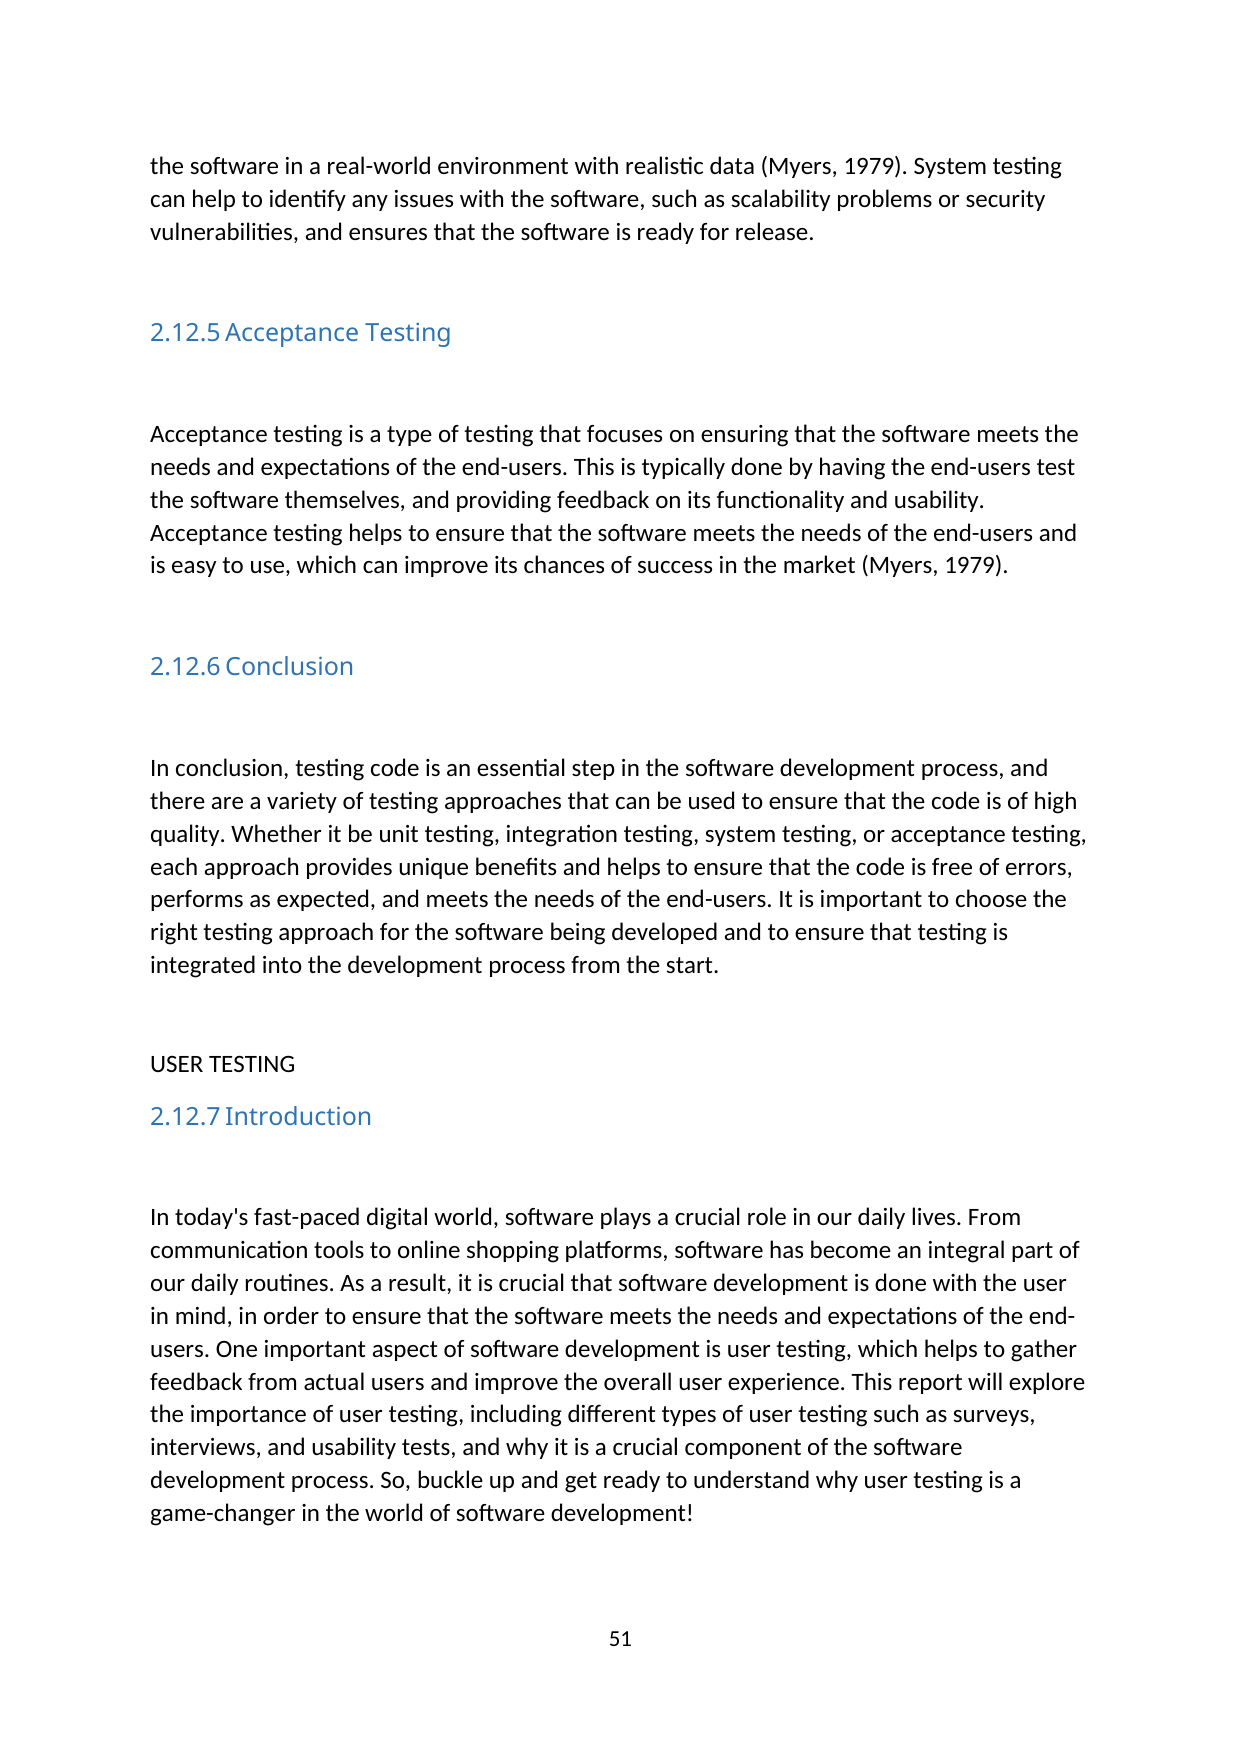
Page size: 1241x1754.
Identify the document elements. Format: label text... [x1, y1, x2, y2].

text In conclusion, testing code is an essential step in the software development process, and there are a variety of testing approaches that can be used to ensure that the code is of high quality. Whether it be unit testing, integration testing, system testing, or acceptance testing, each approach provides unique benefits and helps to ensure that the code is free of errors, performs as expected, and meets the needs of the end-users. It is important to choose the right testing approach for the software being developed and to ensure that testing is integrated into the development process from the start. [150, 752, 1090, 980]
text Acceptance testing is a type of testing that focuses on ensuring that the software meets the needs and expectations of the end-users. This is typically done by having the end-users test the software themselves, and providing feedback on its functionality and usability. Acceptance testing helps to ensure that the software meets the needs of the end-users and is easy to use, which can improve its chances of success in the market (Myers, 1979). [150, 418, 1090, 580]
subtitle Introduction [150, 1098, 1090, 1132]
subtitle Conclusion [150, 649, 1090, 683]
text USER TESTING [150, 1048, 1090, 1079]
subtitle Acceptance Testing [150, 315, 1090, 349]
text In today's fast-paced digital world, software plays a crucial role in our daily lives. From communication tools to online shopping platforms, software has become an integral part of our daily routines. As a result, it is crucial that software development is done with the user in mind, in order to ensure that the software meets the needs and expectations of the end-users. One important aspect of software development is user testing, which helps to gather feedback from actual users and improve the overall user experience. This report will explore the importance of user testing, including different types of user testing such as surveys, interviews, and usability tests, and why it is a crucial component of the software development process. So, buckle up and get ready to understand why user testing is a game-changer in the world of software development! [150, 1201, 1090, 1528]
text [150, 150, 1090, 246]
